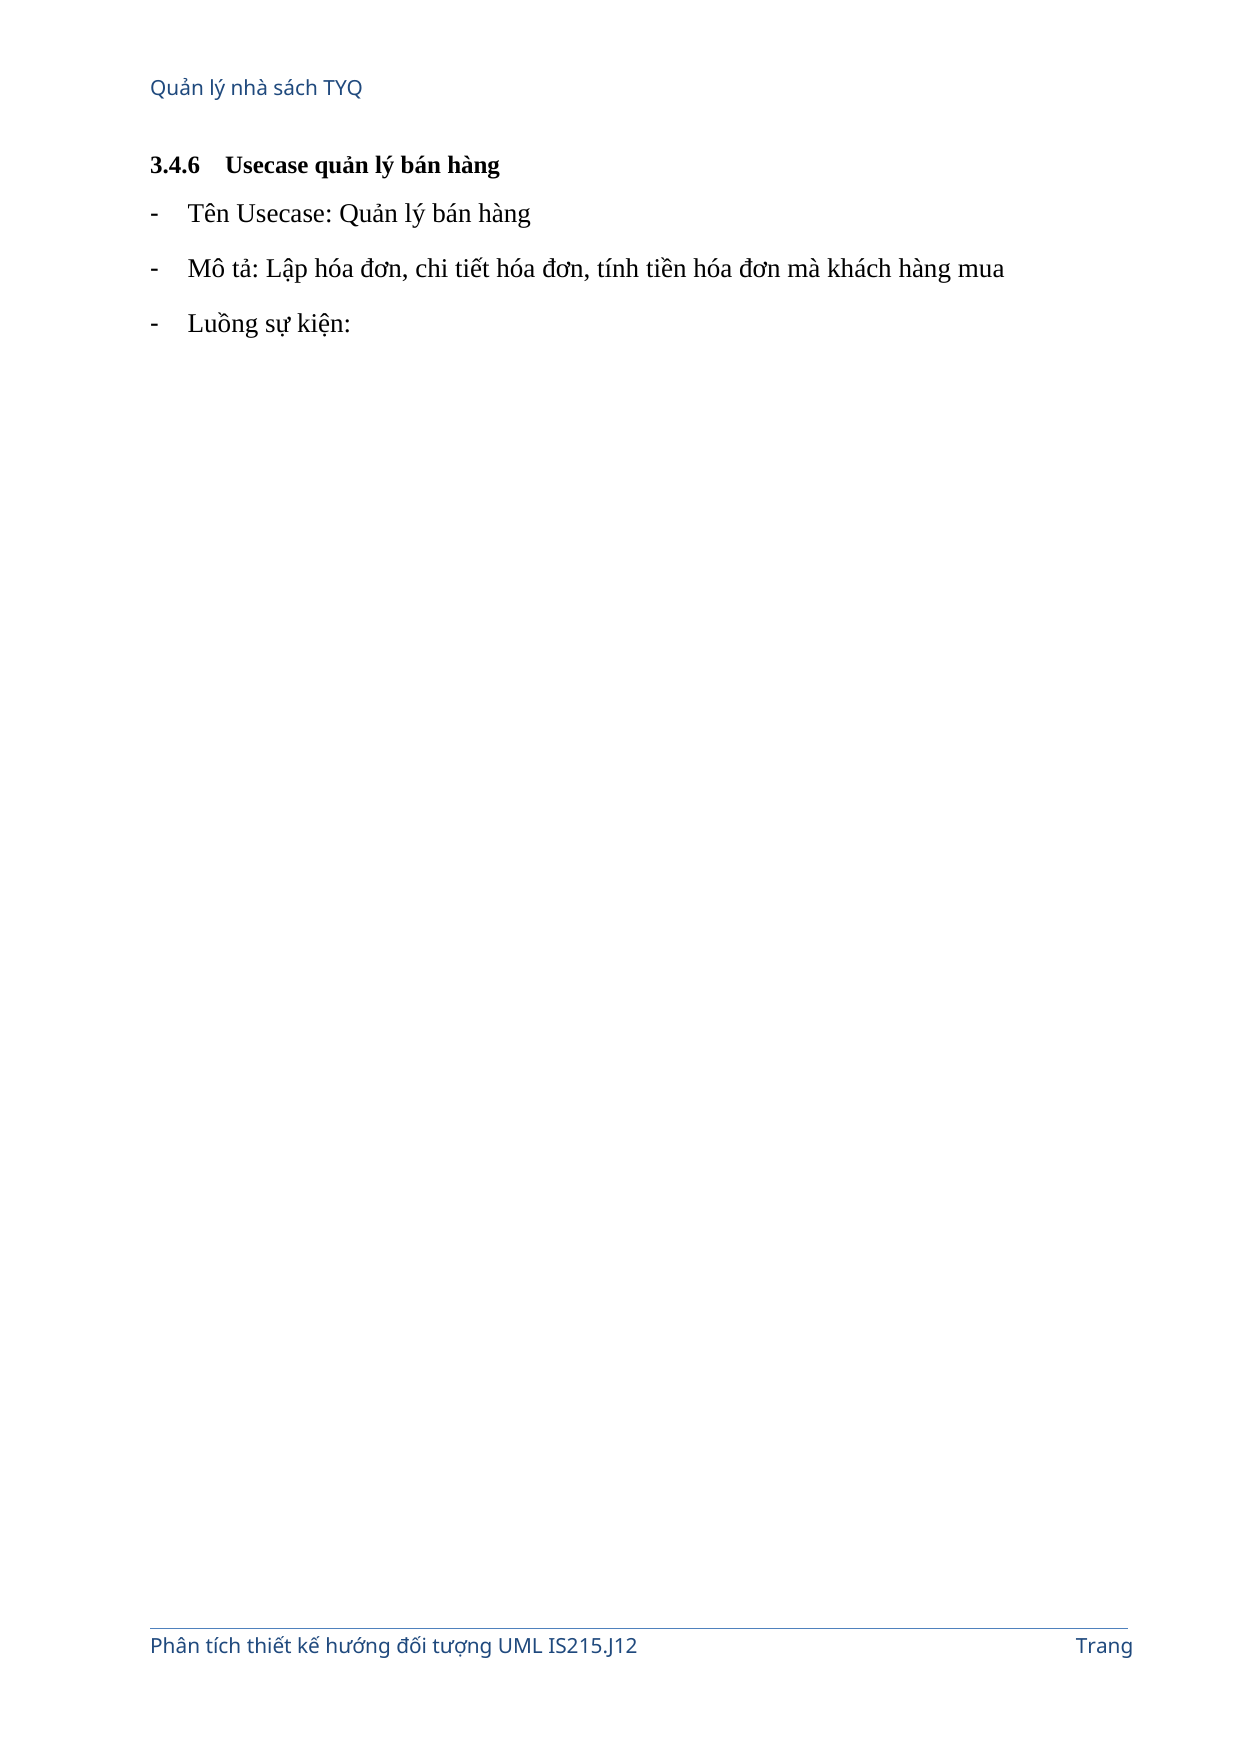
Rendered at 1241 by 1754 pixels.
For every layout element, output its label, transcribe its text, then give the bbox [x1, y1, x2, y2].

subtitle Usecase quản lý bán hàng [150, 150, 1128, 179]
list Tên Usecase: Quản lý bán hàng [150, 193, 1128, 230]
list Mô tả: Lập hóa đơn, chi tiết hóa đơn, tính tiền hóa đơn mà khách hàng mua [150, 248, 1128, 285]
list Luồng sự kiện: [150, 304, 1128, 341]
